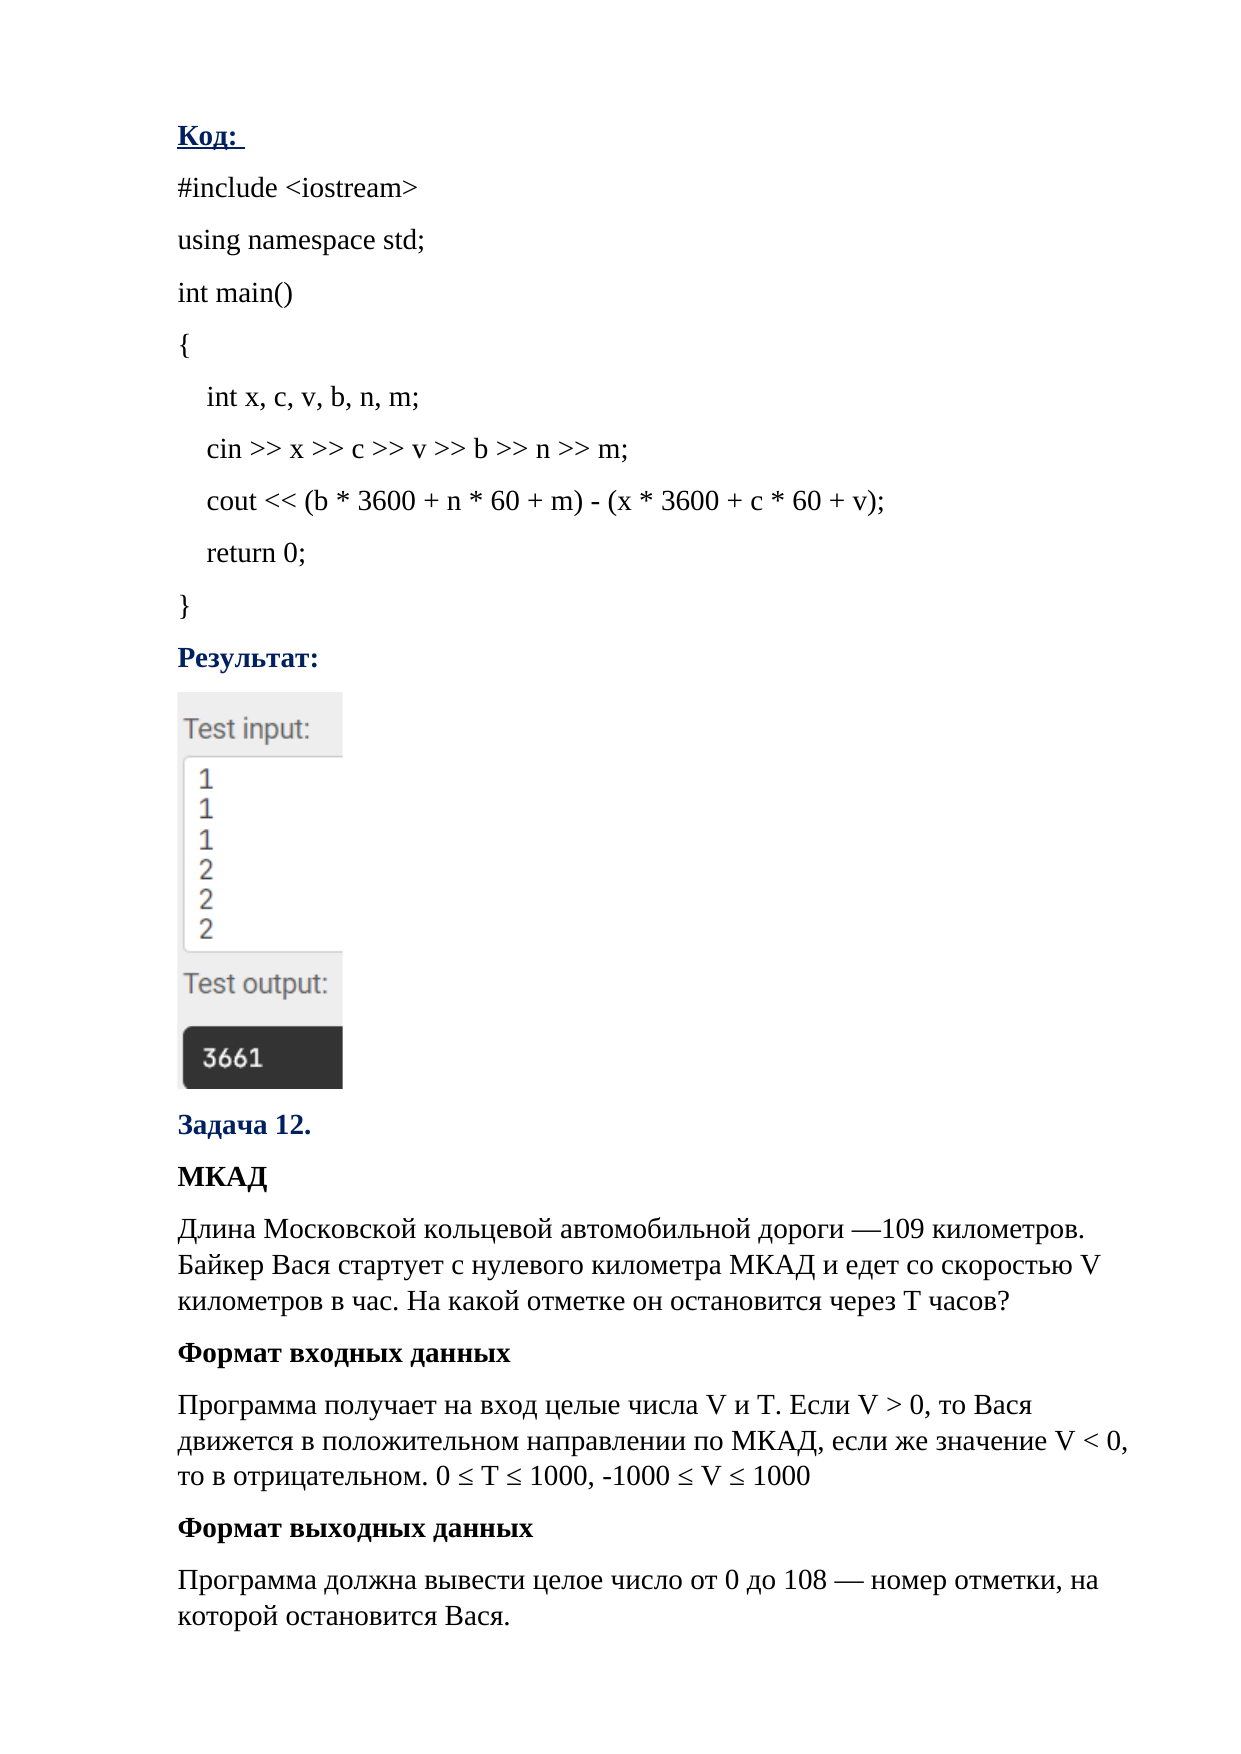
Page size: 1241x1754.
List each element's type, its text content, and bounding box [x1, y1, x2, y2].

text Результат: [177, 640, 1152, 673]
text Код: [177, 118, 1152, 152]
text Длина Московской кольцевой автомобильной дороги —109 километров. Байкер Вася стартует с нулевого километра МКАД и едет со скоростью V километров в час. На какой отметке он остановится через T часов? [177, 1212, 1152, 1316]
text { [177, 327, 1152, 360]
text Программа должна вывести целое число от 0 до 108 — номер отметки, на которой остановится Вася. [177, 1562, 1152, 1632]
text using namespace std; [177, 222, 1152, 256]
text } [177, 588, 1152, 621]
text cout << (b * 3600 + n * 60 + m) - (x * 3600 + c * 60 + v); [177, 483, 1152, 517]
text МКАД [177, 1159, 1152, 1193]
text return 0; [177, 536, 1152, 569]
text Программа получает на вход целые числа V и T. Если V > 0, то Вася движется в положительном направлении по МКАД, если же значение V < 0, то в отрицательном. 0 ≤ T ≤ 1000, -1000 ≤ V ≤ 1000 [177, 1387, 1152, 1492]
text #include <iostream> [177, 170, 1152, 204]
text Задача 12. [177, 1107, 1152, 1141]
text int main() [177, 275, 1152, 308]
text Формат входных данных [177, 1335, 1152, 1368]
text cin >> x >> c >> v >> b >> n >> m; [177, 431, 1152, 465]
text int x, c, v, b, n, m; [177, 379, 1152, 413]
text Формат выходных данных [177, 1510, 1152, 1544]
picture [177, 692, 343, 1089]
